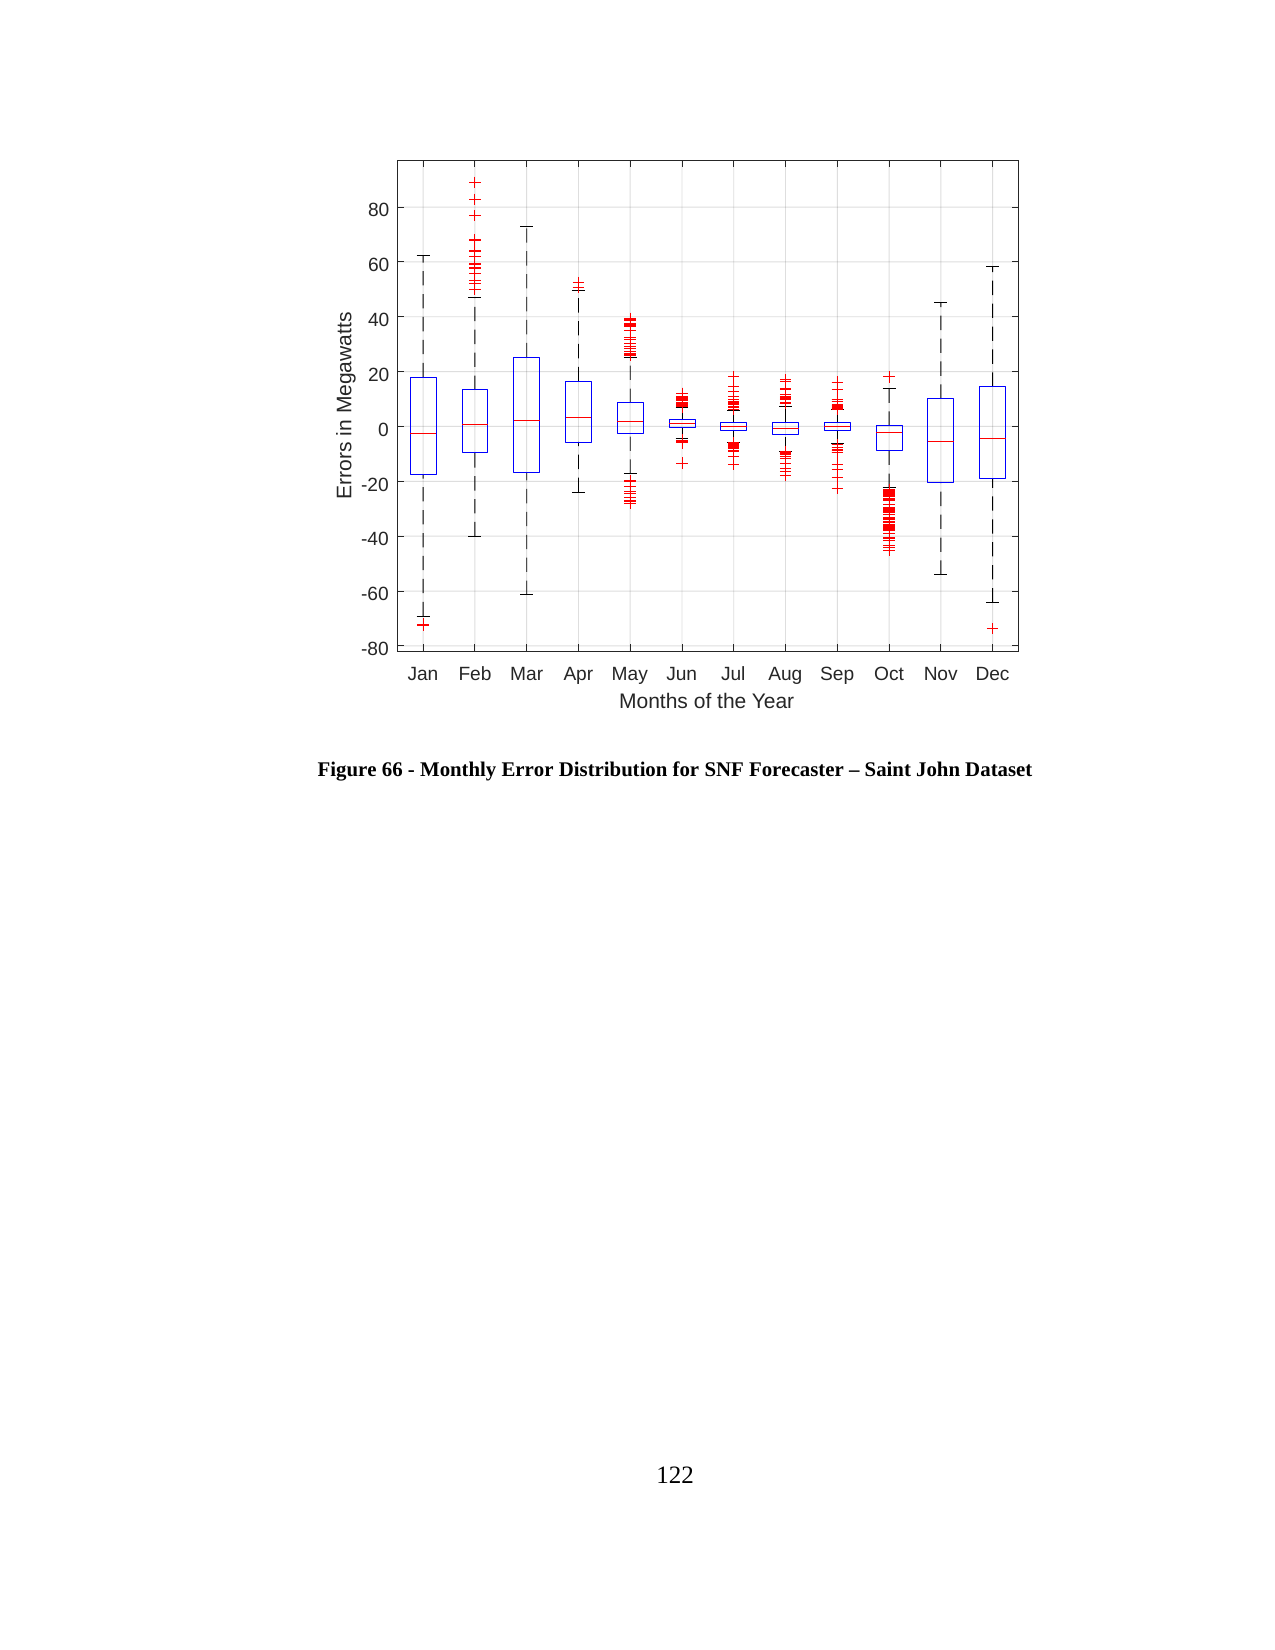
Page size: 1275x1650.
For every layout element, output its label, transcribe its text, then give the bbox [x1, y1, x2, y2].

text Figure 66 - Monthly Error Distribution for SNF Forecaster – Saint John Dataset [225, 757, 1125, 781]
